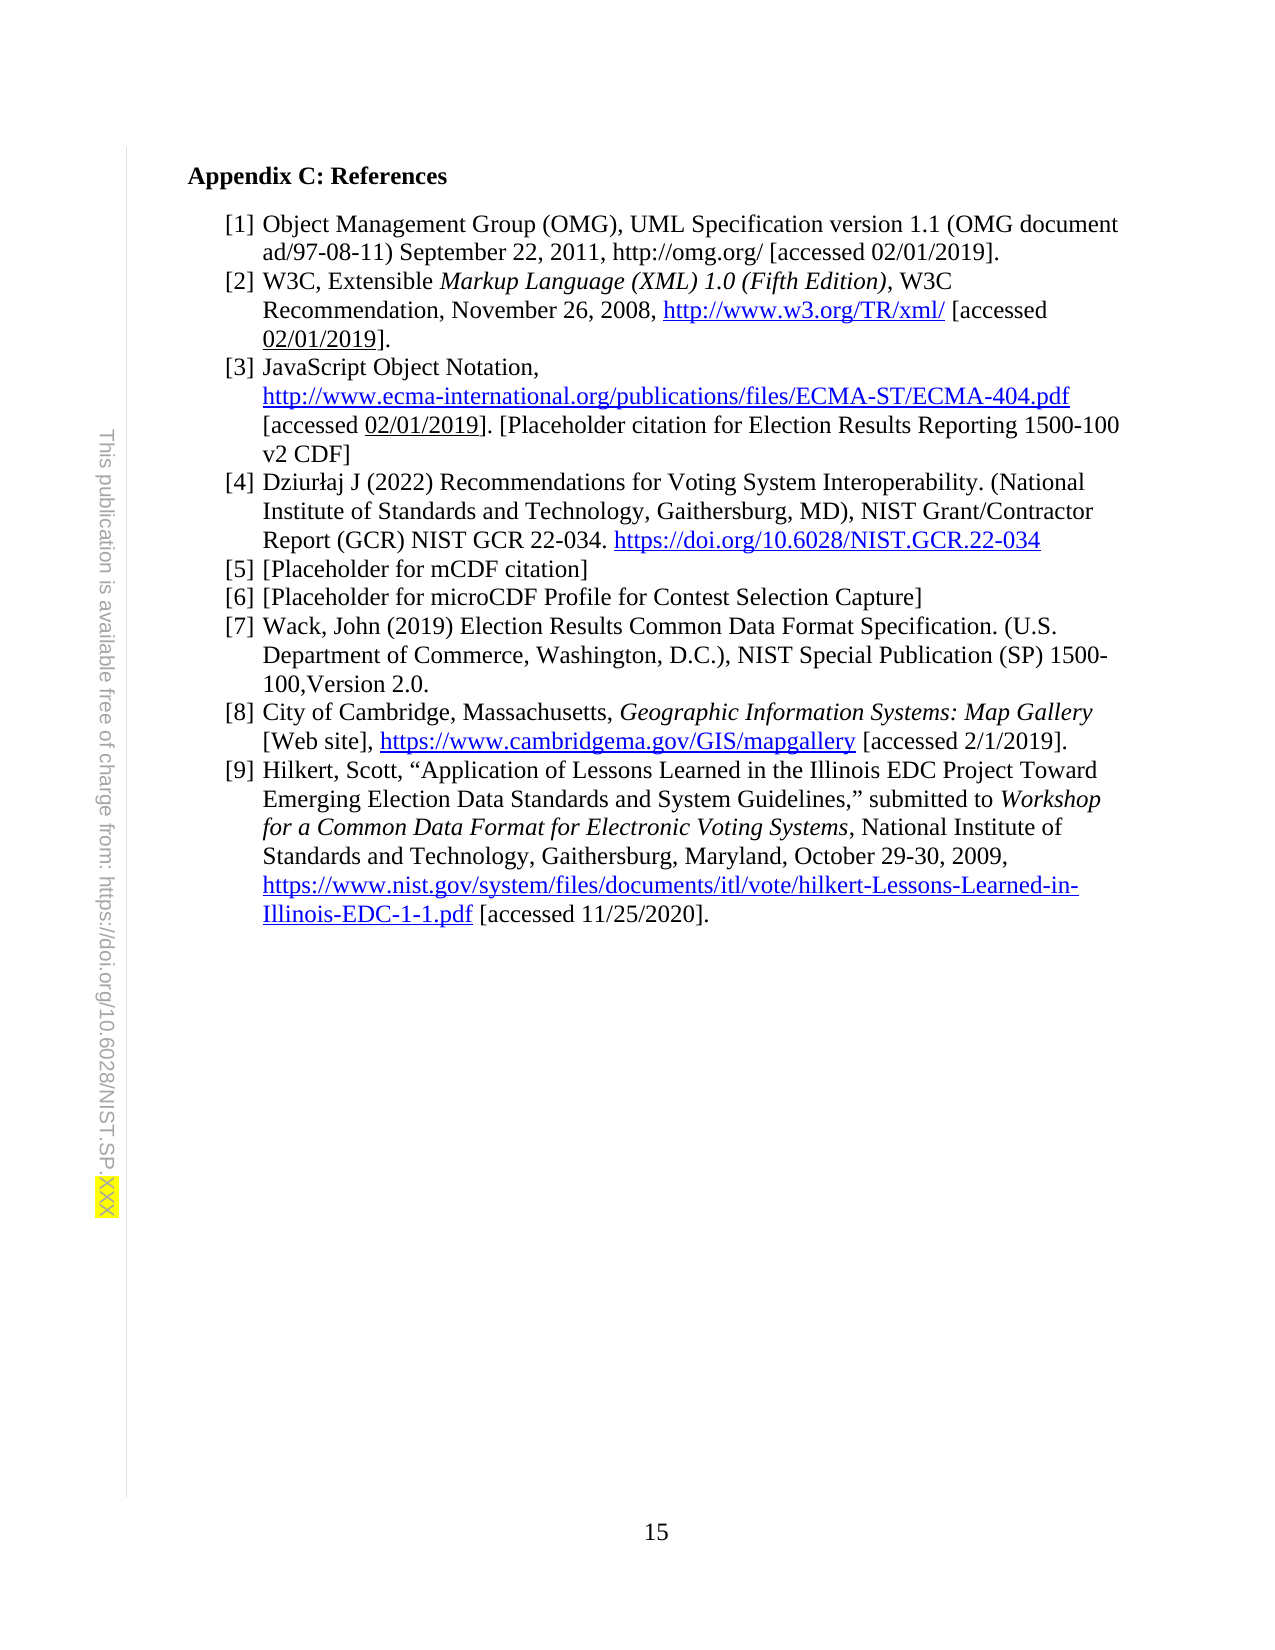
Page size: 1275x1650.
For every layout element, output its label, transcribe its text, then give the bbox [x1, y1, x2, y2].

list Wack, John (2019) Election Results Common Data Format Specification. (U.S. Department of Commerce, Washington, D.C.), NIST Special Publication (SP) 1500-100,Version 2.0. [225, 611, 1125, 697]
list Dziurłaj J (2022) Recommendations for Voting System Interoperability. (National Institute of Standards and Technology, Gaithersburg, MD), NIST Grant/Contractor Report (GCR) NIST GCR 22-034. https://doi.org/10.6028/NIST.GCR.22-034 [225, 467, 1125, 554]
list W3C, Extensible Markup Language (XML) 1.0 (Fifth Edition), W3C Recommendation, November 26, 2008, http://www.w3.org/TR/xml/ [accessed 02/01/2019]. [225, 266, 1125, 352]
list City of Cambridge, Massachusetts, Geographic Information Systems: Map Gallery [Web site], https://www.cambridgema.gov/GIS/mapgallery [accessed 2/1/2019]. [225, 697, 1125, 755]
list Hilkert, Scott, “Application of Lessons Learned in the Illinois EDC Project Toward Emerging Election Data Standards and System Guidelines,” submitted to Workshop for a Common Data Format for Electronic Voting Systems, National Institute of Standards and Technology, Gaithersburg, Maryland, October 29-30, 2009, https://www.nist.gov/system/files/documents/itl/vote/hilkert-Lessons-Learned-in-Illinois-EDC-1-1.pdf [accessed 11/25/2020]. [225, 755, 1125, 927]
list [Placeholder for mCDF citation] [225, 554, 1125, 582]
subtitle Appendix C: References [187, 161, 1125, 190]
list Object Management Group (OMG), UML Specification version 1.1 (OMG document ad/97-08-11) September 22, 2011, http://omg.org/ [accessed 02/01/2019]. [225, 209, 1125, 266]
list JavaScript Object Notation, http://www.ecma-international.org/publications/files/ECMA-ST/ECMA-404.pdf [accessed 02/01/2019]. [Placeholder citation for Election Results Reporting 1500-100 v2 CDF] [225, 352, 1125, 467]
list [Placeholder for microCDF Profile for Contest Selection Capture] [225, 582, 1125, 611]
